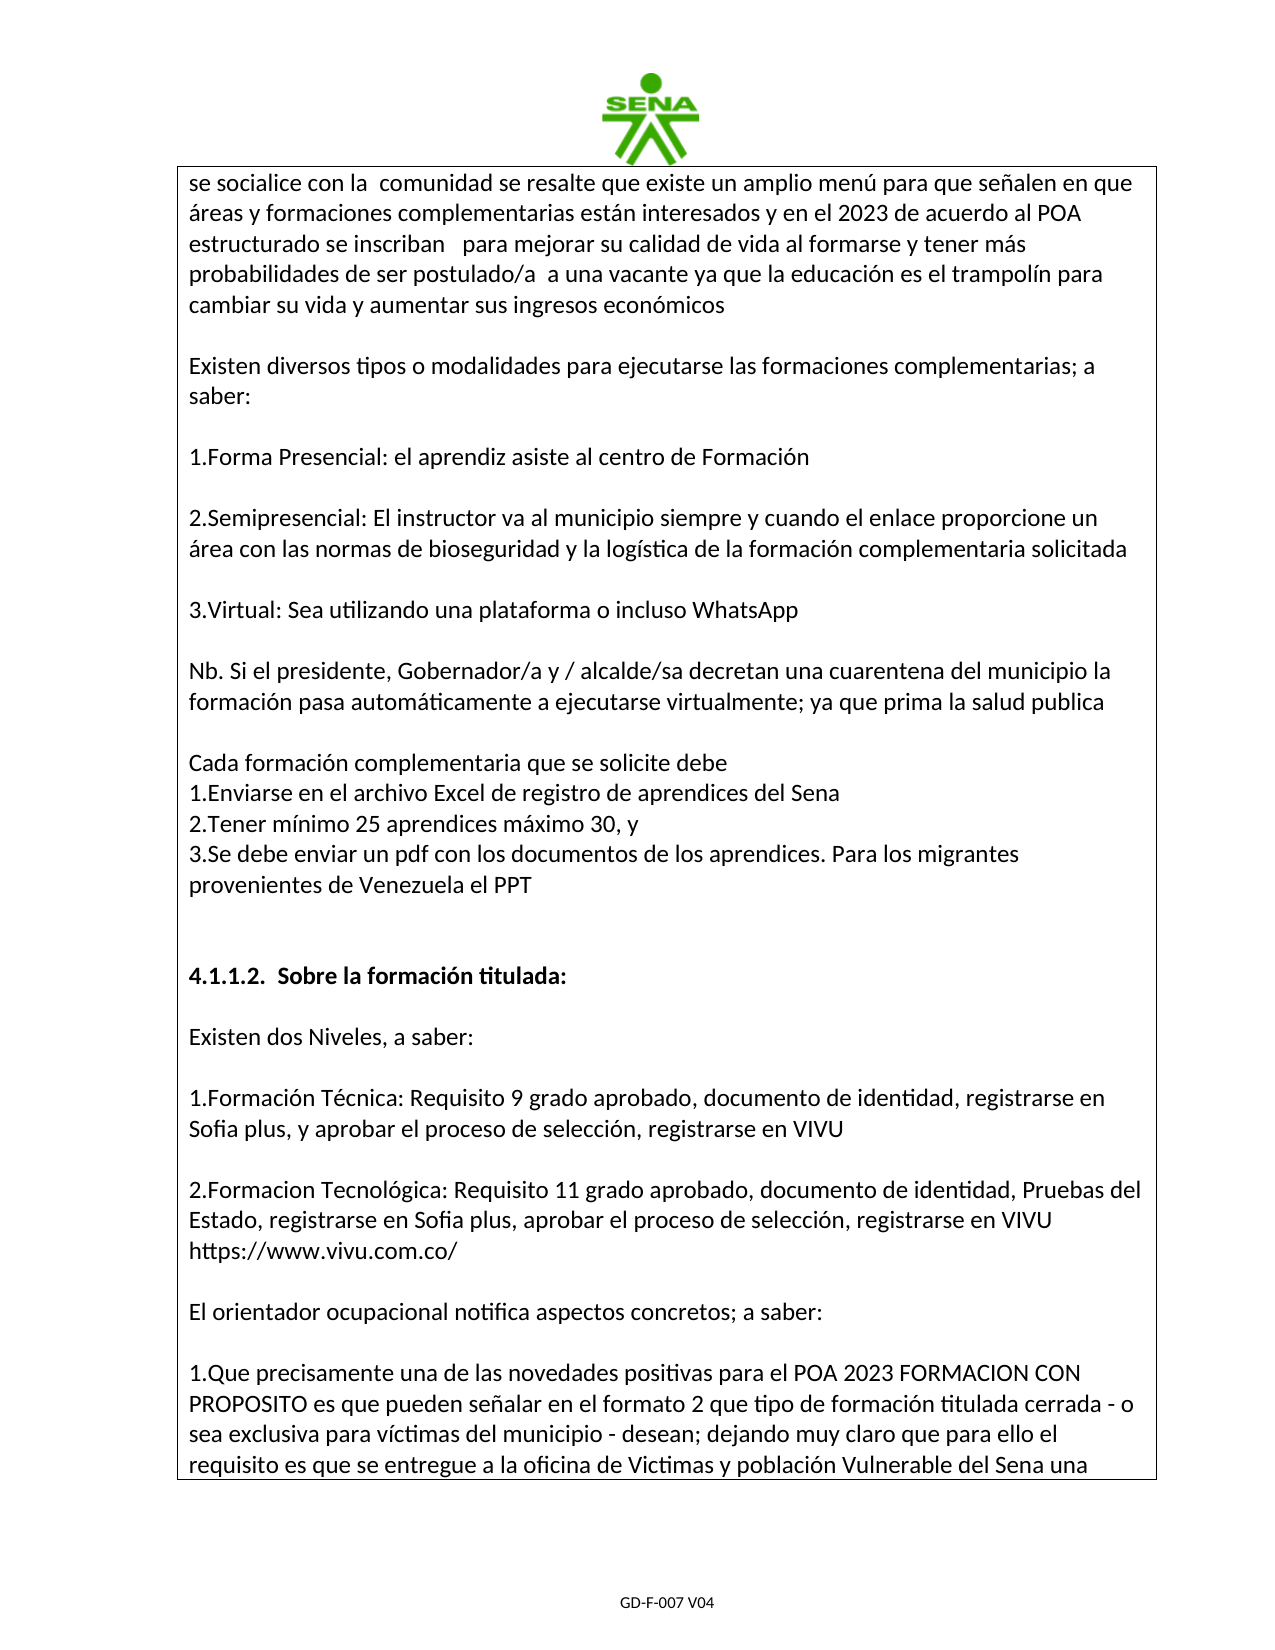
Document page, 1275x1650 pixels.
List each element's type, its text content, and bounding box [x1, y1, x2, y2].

picture [602, 73, 700, 166]
